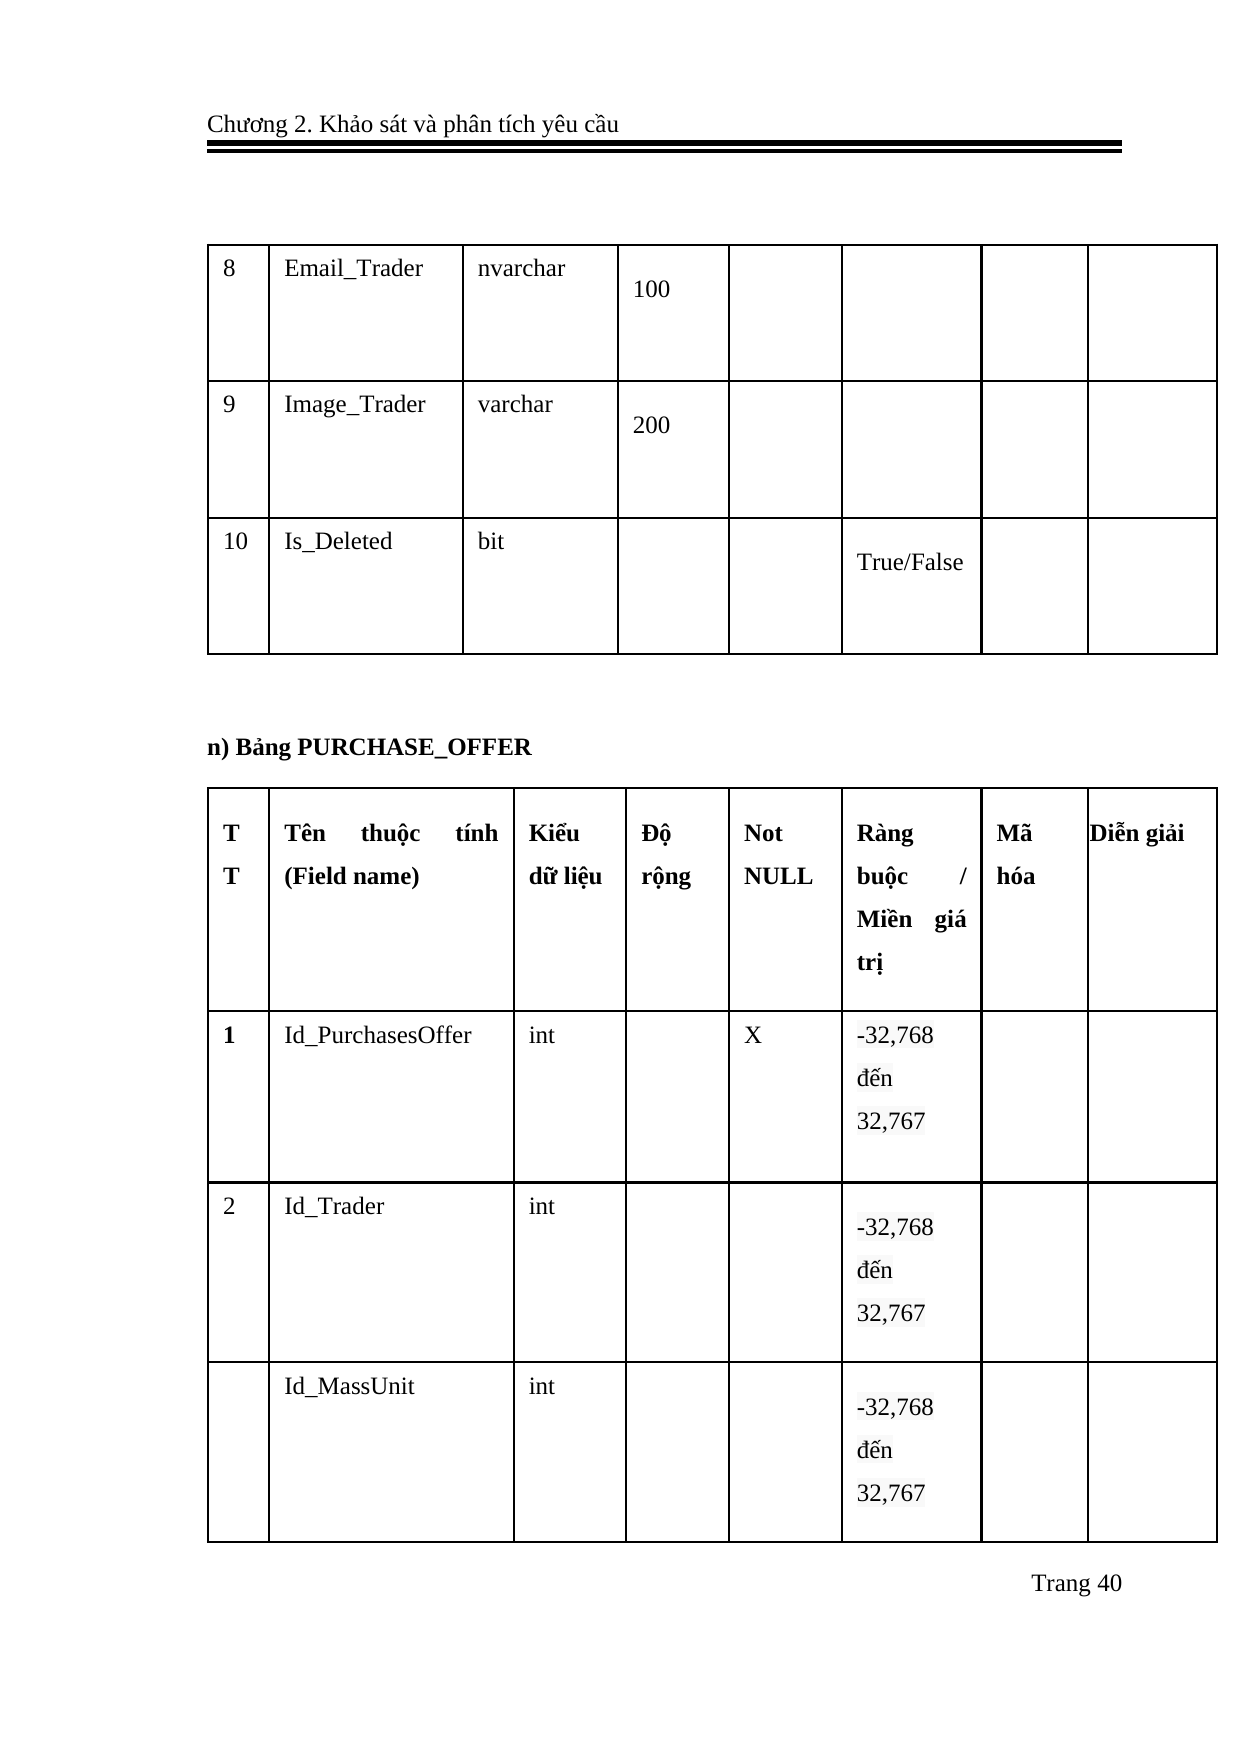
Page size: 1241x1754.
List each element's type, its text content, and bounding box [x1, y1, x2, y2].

table_cell [983, 519, 1087, 653]
table_cell int [515, 1184, 625, 1361]
table_cell [730, 1363, 841, 1541]
table_cell bit [464, 519, 617, 653]
table_cell [983, 1184, 1087, 1361]
table_cell -32,768 đến 32,767 [843, 1012, 980, 1181]
table_cell [730, 519, 841, 653]
table_cell [730, 246, 841, 380]
table_cell -32,768 đến 32,767 [843, 1184, 980, 1361]
table_cell True/False [843, 519, 980, 653]
table_cell [1089, 246, 1216, 380]
table_cell int [515, 1363, 625, 1541]
table_cell [1089, 519, 1216, 653]
table_cell -32,768 đến 32,767 [843, 1363, 980, 1541]
table_header Mã hóa [983, 789, 1087, 1010]
table_cell [983, 382, 1087, 517]
table_cell 100 [619, 246, 728, 380]
table_cell 200 [619, 382, 728, 517]
table_cell 1 [209, 1012, 268, 1181]
table_cell [730, 382, 841, 517]
table_header TT [209, 789, 268, 1010]
table_cell [843, 246, 980, 380]
table_cell Id_PurchasesOffer [270, 1012, 513, 1181]
table_cell Is_Deleted [270, 519, 462, 653]
table_cell [1089, 382, 1216, 517]
table_cell Id_MassUnit [270, 1363, 513, 1541]
table_cell [730, 1184, 841, 1361]
table_cell [843, 382, 980, 517]
table_cell [619, 519, 728, 653]
table_header Kiểu dữ liệu [515, 789, 625, 1010]
table_header Tên thuộc tính (Field name) [270, 789, 513, 1010]
table_header Diễn giải [1089, 789, 1216, 1010]
table_cell [1089, 1012, 1216, 1181]
table_cell nvarchar [464, 246, 617, 380]
table_header Độ rộng [627, 789, 728, 1010]
table_cell X [730, 1012, 841, 1181]
table_cell [627, 1012, 728, 1181]
table_cell varchar [464, 382, 617, 517]
table_header Ràng buộc / Miền giá trị [843, 789, 980, 1010]
table_cell Id_Trader [270, 1184, 513, 1361]
table_cell [1089, 1184, 1216, 1361]
table_cell [209, 1363, 268, 1541]
table_cell Image_Trader [270, 382, 462, 517]
table_cell [627, 1184, 728, 1361]
subtitle Bảng PURCHASE_OFFER [207, 732, 1122, 760]
table_cell int [515, 1012, 625, 1181]
table_cell Email_Trader [270, 246, 462, 380]
table_cell [983, 1363, 1087, 1541]
table_cell 10 [209, 519, 268, 653]
table_cell [627, 1363, 728, 1541]
table_cell 9 [209, 382, 268, 517]
table_cell 2 [209, 1184, 268, 1361]
table_cell [1089, 1363, 1216, 1541]
table_cell [983, 246, 1087, 380]
table_cell [983, 1012, 1087, 1181]
table_cell 8 [209, 246, 268, 380]
table_header Not NULL [730, 789, 841, 1010]
